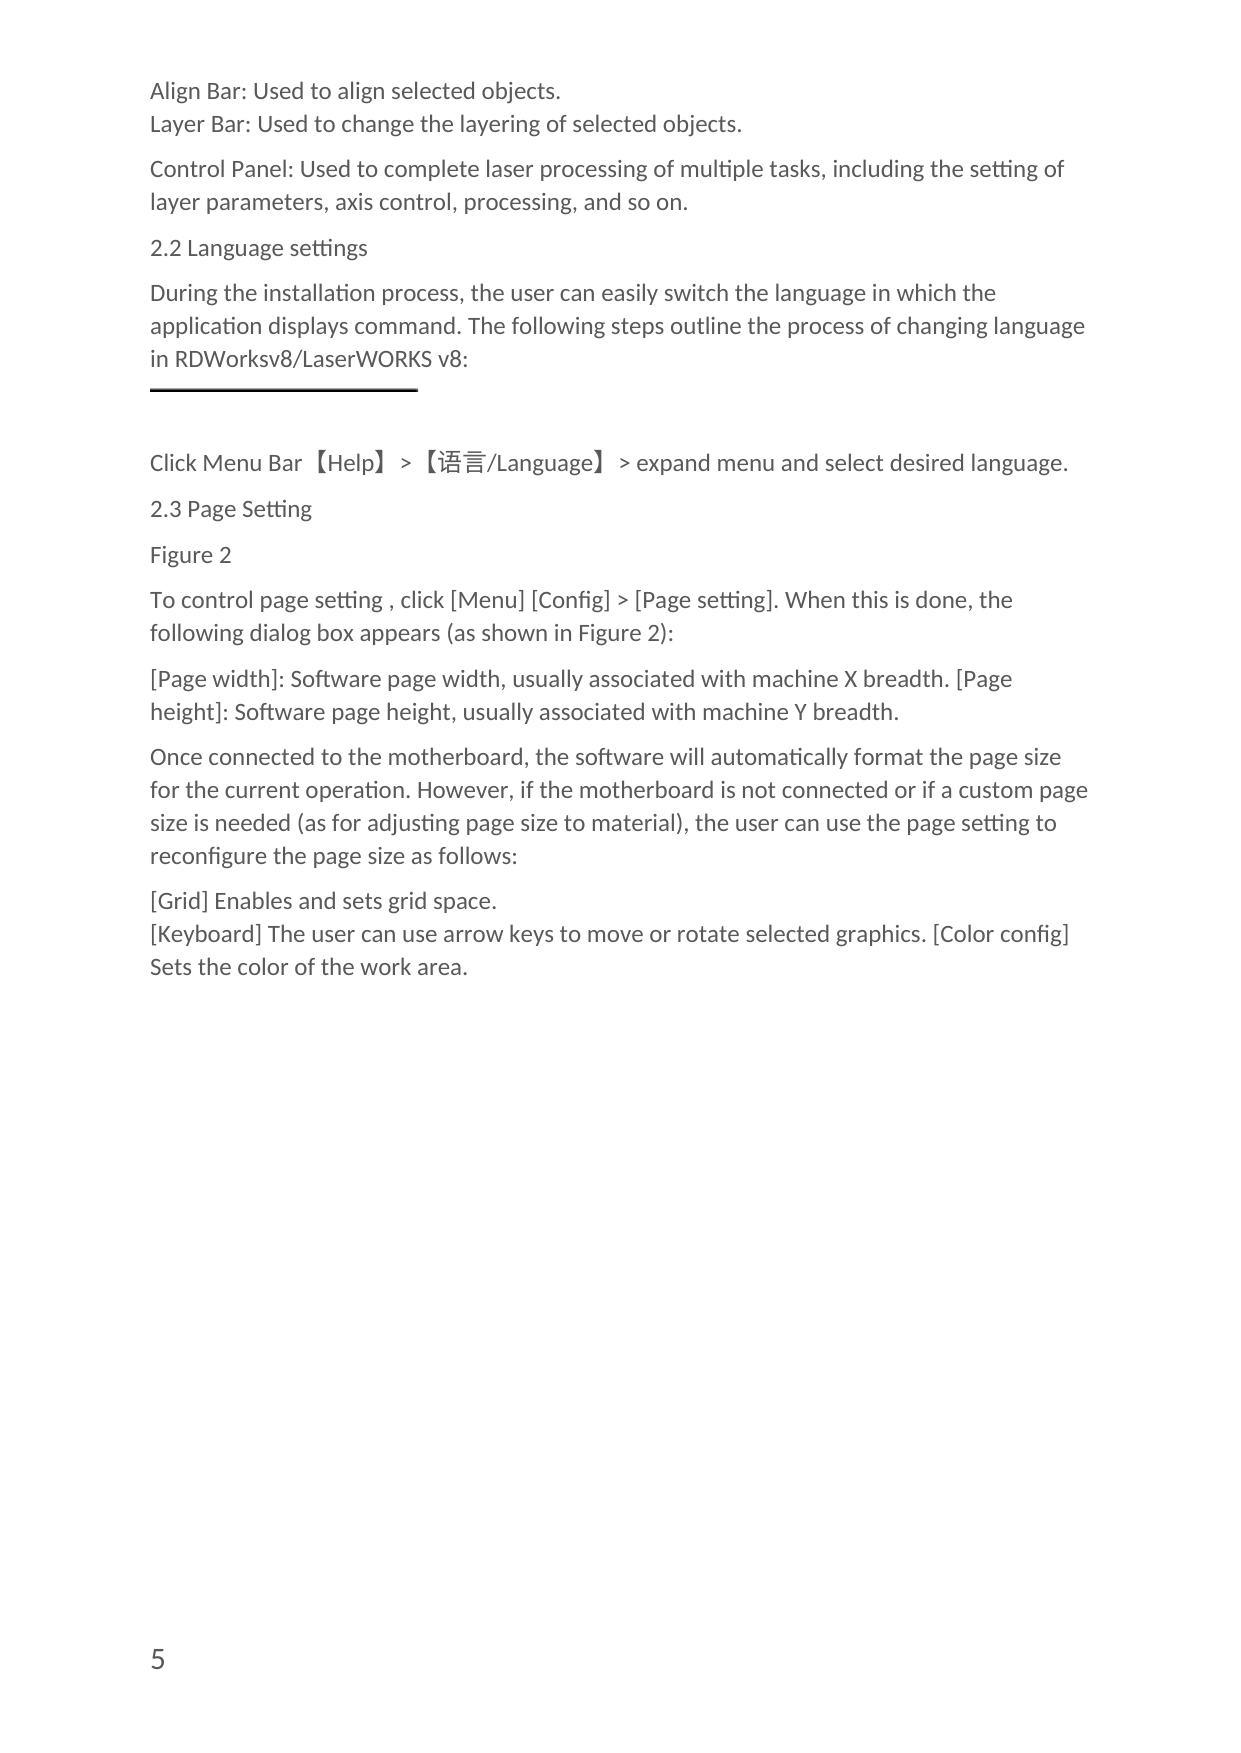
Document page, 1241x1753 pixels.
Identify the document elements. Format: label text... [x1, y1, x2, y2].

picture [150, 388, 419, 392]
text [Page width]: Software page width, usually associated with machine X breadth. [Page height]: Software page height, usually associated with machine Y breadth. [150, 663, 1090, 726]
text 2.3 Page Setting [150, 493, 1090, 524]
text Once connected to the motherboard, the software will automatically format the page size for the current operation. However, if the motherboard is not connected or if a custom page size is needed (as for adjusting page size to material), the user can use the page setting to reconfigure the page size as follows: [150, 741, 1090, 870]
text Control Panel: Used to complete laser processing of multiple tasks, including the setting of layer parameters, axis control, processing, and so on. [150, 153, 1090, 217]
text [Grid] Enables and sets grid space. [Keyboard] The user can use arrow keys to move or rotate selected graphics. [Color config] Sets the color of the work area. [150, 885, 1090, 982]
text Figure 2 [150, 539, 1090, 569]
text During the installation process, the user can easily switch the language in which the application displays command. The following steps outline the process of changing language in RDWorksv8/LaserWORKS v8: [150, 277, 1090, 373]
text 2.2 Language settings [150, 232, 1090, 262]
text To control page setting , click [Menu] [Config] > [Page setting]. When this is done, the following dialog box appears (as shown in Figure 2): [150, 584, 1090, 648]
text Align Bar: Used to align selected objects. Layer Bar: Used to change the layering of selected objects. [150, 75, 1090, 138]
text Click Menu Bar【Help】>【语言/Language】> expand menu and select desired language. [150, 442, 1090, 478]
